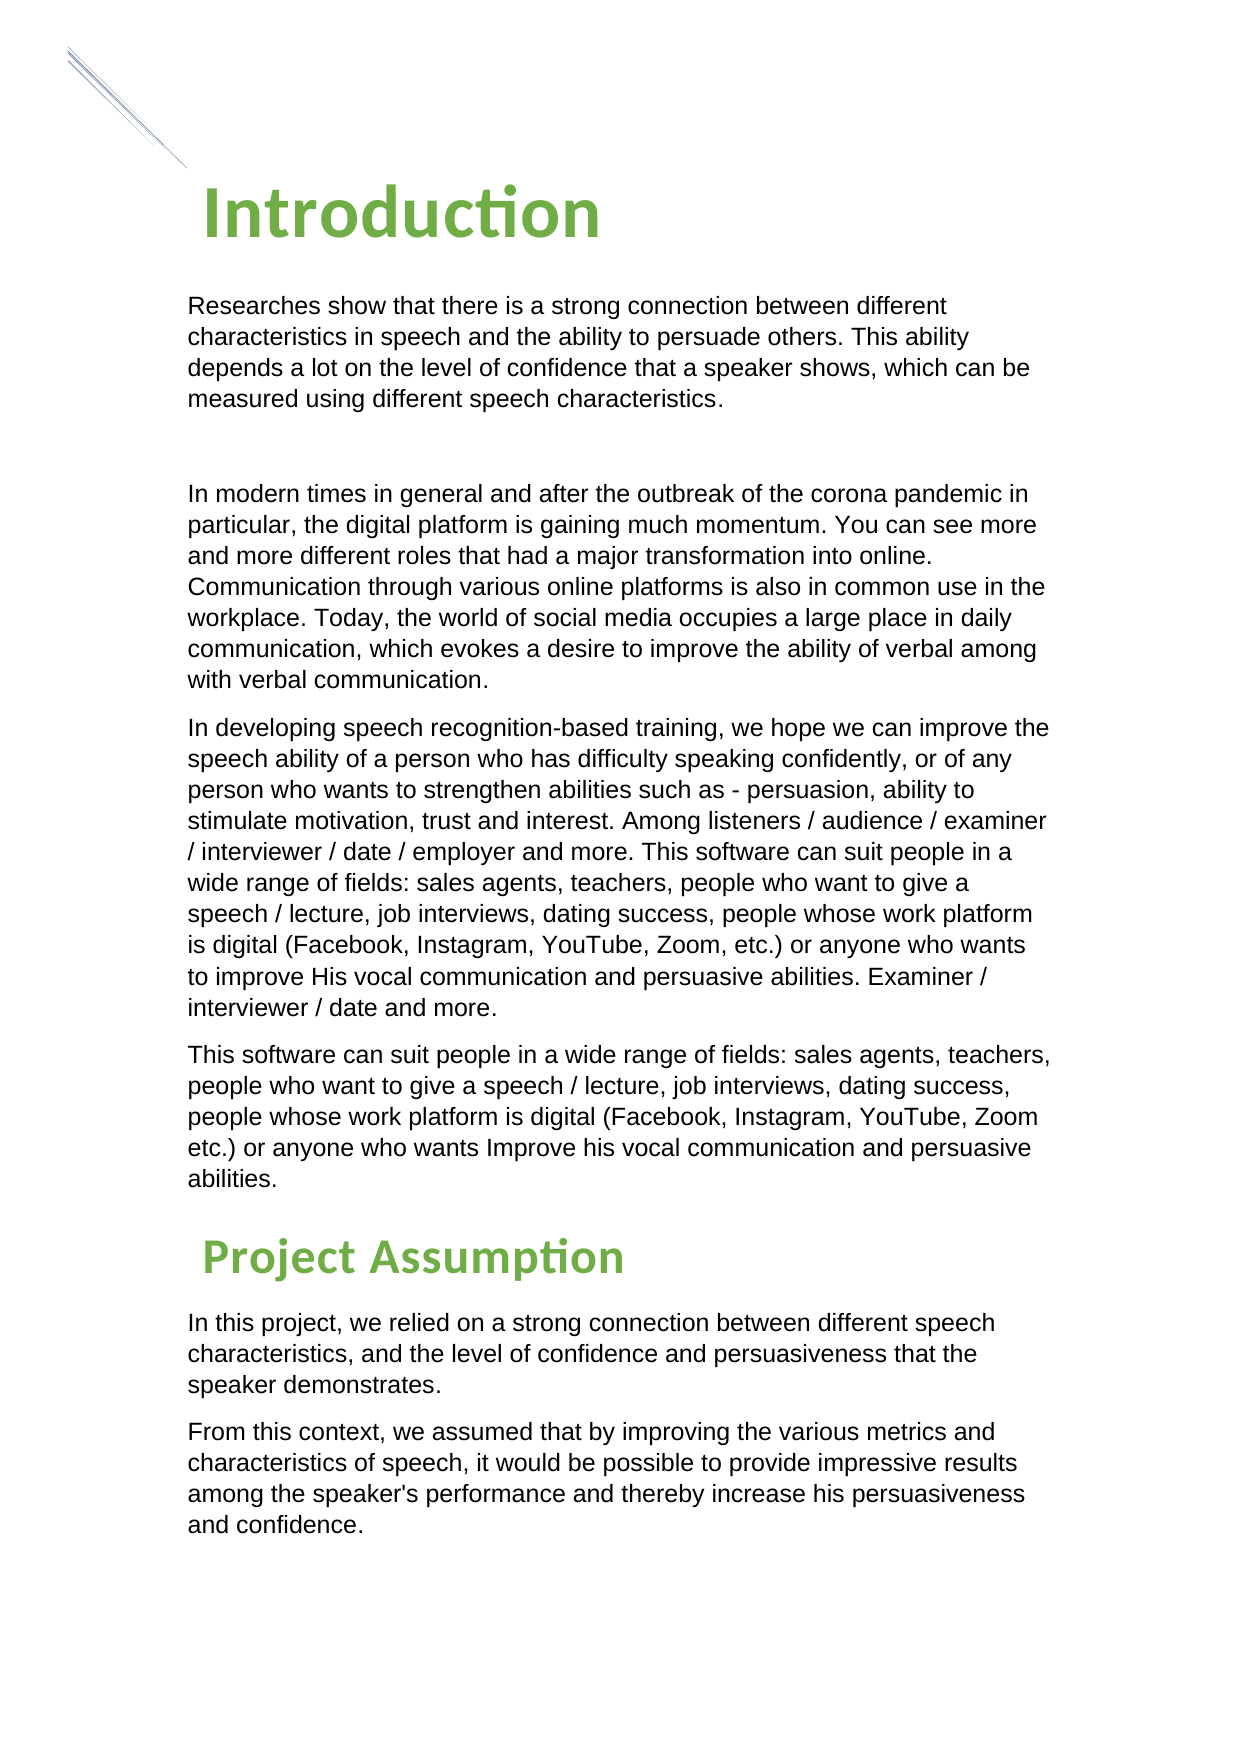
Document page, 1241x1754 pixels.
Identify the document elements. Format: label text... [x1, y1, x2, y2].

text From this context, we assumed that by improving the various metrics and characteristics of speech, it would be possible to provide impressive results among the speaker's performance and thereby increase his persuasiveness and confidence. [187, 1417, 1053, 1569]
text This software can suit people in a wide range of fields: sales agents, teachers, people who want to give a speech / lecture, job interviews, dating success, people whose work platform is digital (Facebook, Instagram, YouTube, Zoom etc.) or anyone who wants Improve his vocal communication and persuasive abilities. [187, 1040, 1053, 1193]
text In developing speech recognition-based training, we hope we can improve the speech ability of a person who has difficulty speaking confidently, or of any person who wants to strengthen abilities such as - persuasion, ability to stimulate motivation, trust and interest. Among listeners / audience / examiner / interviewer / date / employer and more. This software can suit people in a wide range of fields: sales agents, teachers, people who want to give a speech / lecture, job interviews, dating success, people whose work platform is digital (Facebook, Instagram, YouTube, Zoom, etc.) or anyone who wants to improve His vocal communication and persuasive abilities. Examiner / interviewer / date and more. [187, 713, 1053, 1021]
text In this project, we relied on a strong connection between different speech characteristics, and the level of confidence and persuasiveness that the speaker demonstrates. [187, 1307, 1053, 1398]
text Researches show that there is a strong connection between different characteristics in speech and the ability to persuade others. This ability depends a lot on the level of confidence that a speaker shows, which can be measured using different speech characteristics. [187, 291, 1053, 412]
text In modern times in general and after the outbreak of the corona pandemic in particular, the digital platform is gaining much momentum. You can see more and more different roles that had a major transformation into online. Communication through various online platforms is also in common use in the workplace. Today, the world of social media occupies a large place in daily communication, which evokes a desire to improve the ability of verbal among with verbal communication. [187, 479, 1053, 694]
